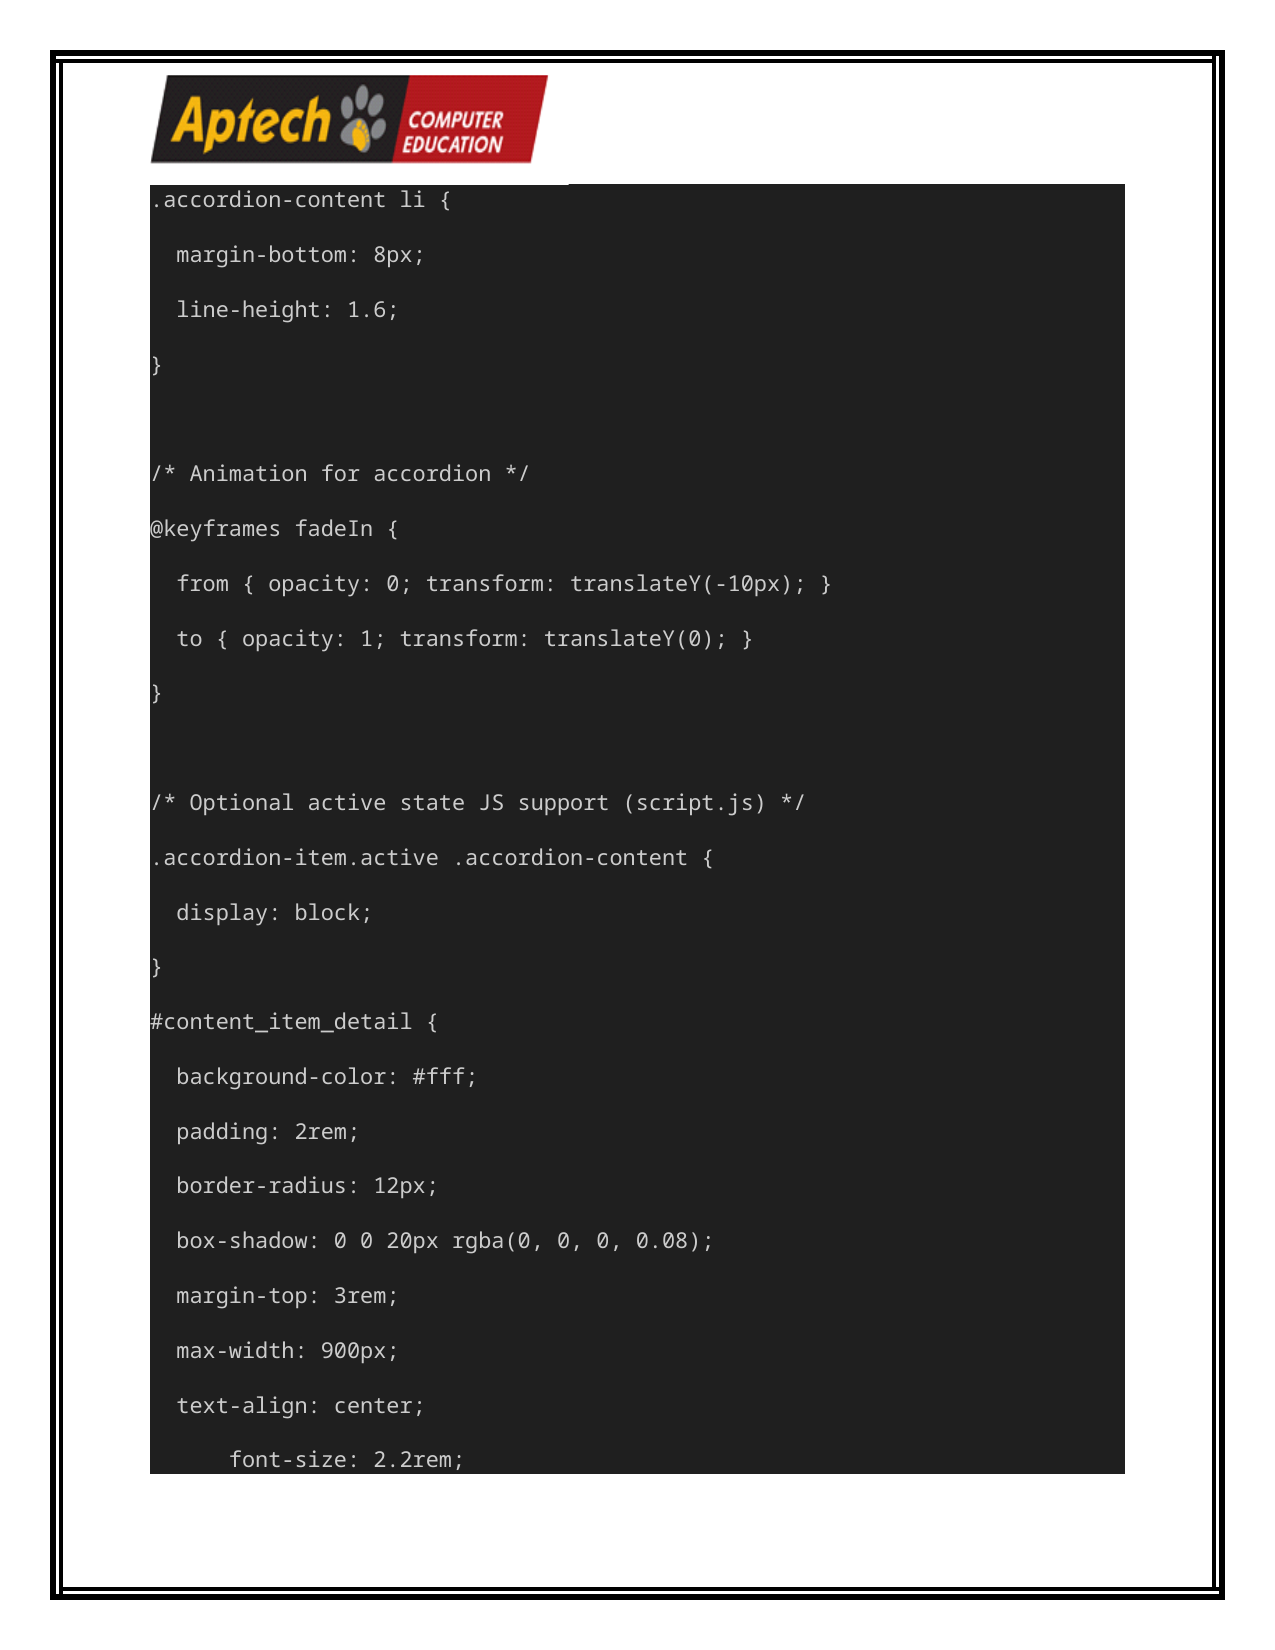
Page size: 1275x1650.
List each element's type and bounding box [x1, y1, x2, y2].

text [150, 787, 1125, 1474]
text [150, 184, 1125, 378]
picture [150, 75, 569, 185]
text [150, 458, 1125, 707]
